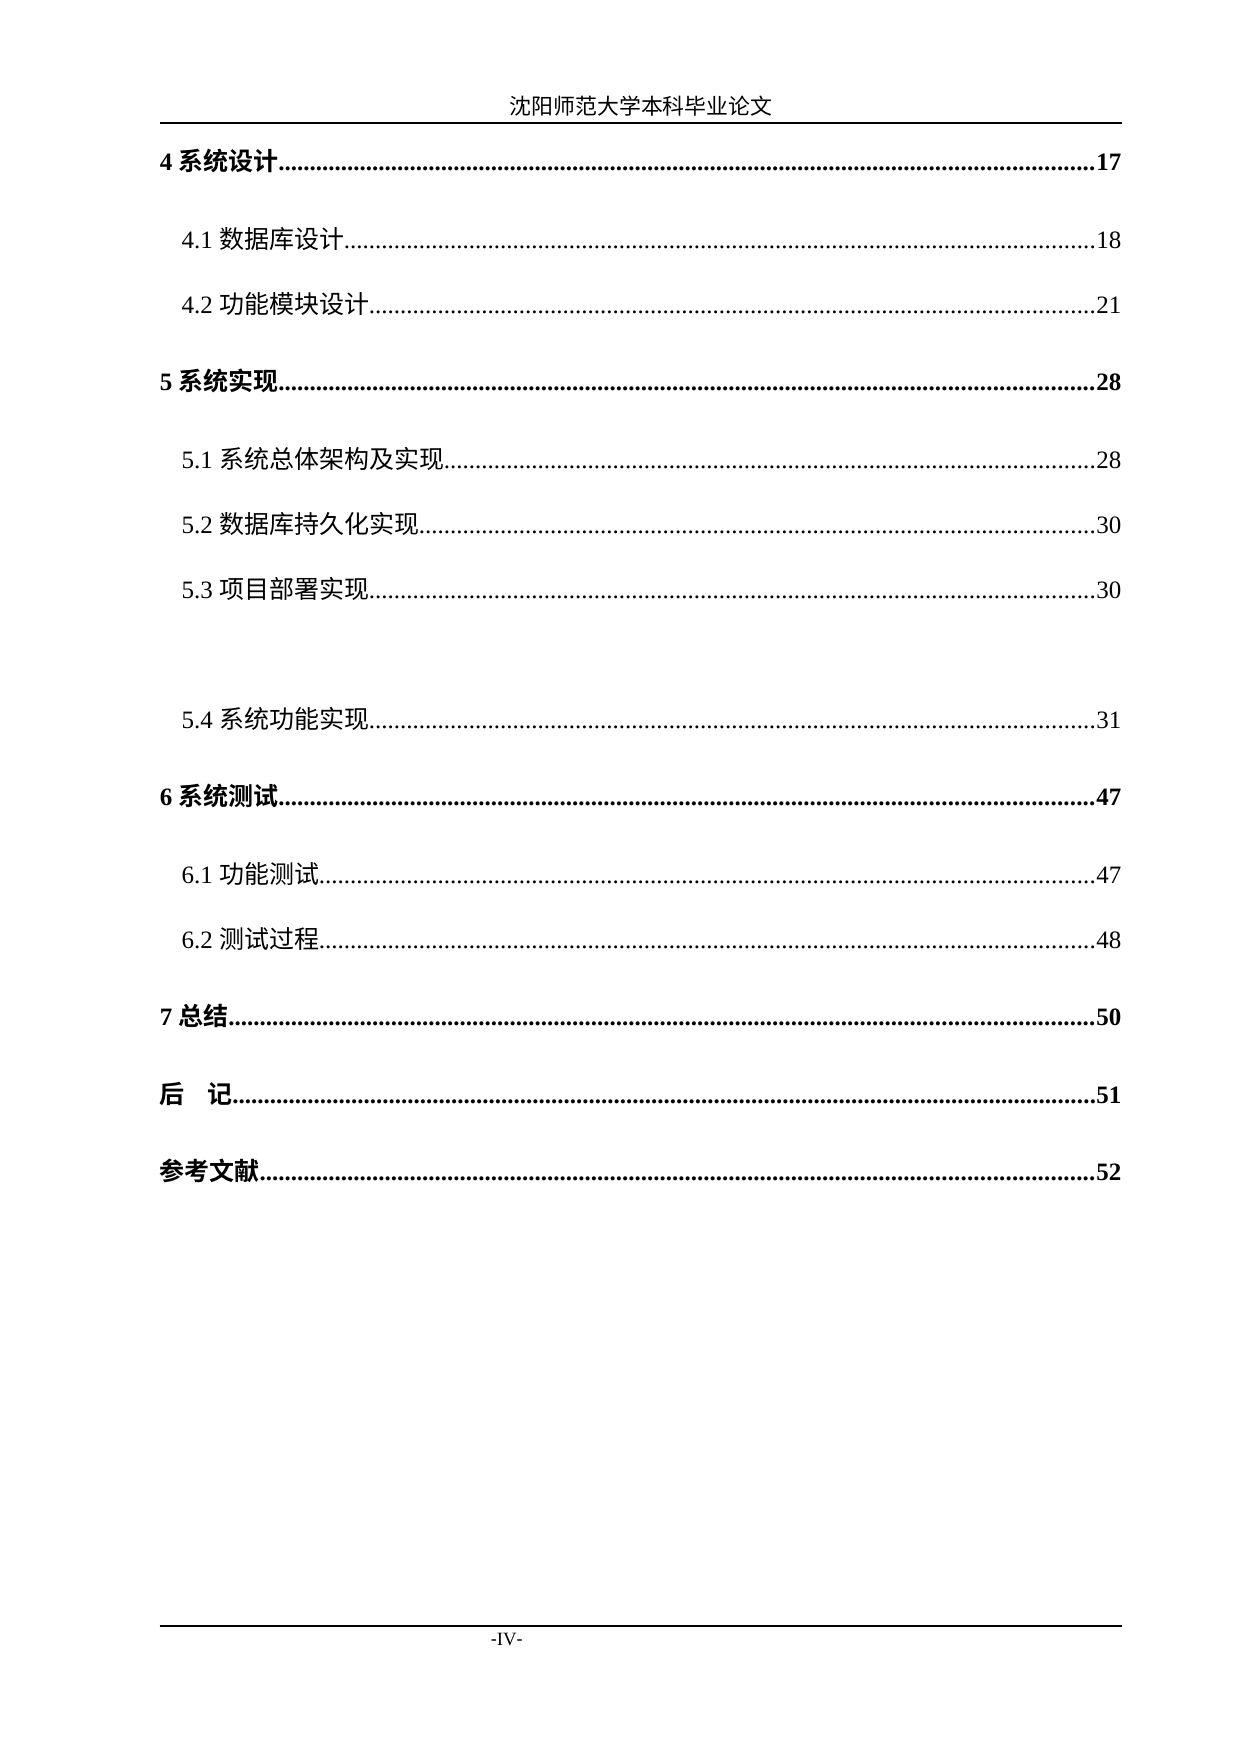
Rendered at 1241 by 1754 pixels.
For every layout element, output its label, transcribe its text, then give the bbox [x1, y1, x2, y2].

text 6 系统测试 47 [159, 762, 1122, 827]
text 后 记 51 [159, 1060, 1122, 1125]
text 5.3 项目部署实现 30 [181, 555, 1122, 620]
text 4.2 功能模块设计 21 [181, 270, 1122, 335]
text 6.2 测试过程 48 [181, 905, 1122, 970]
text 5 系统实现 28 [159, 347, 1122, 412]
text 参考文献 52 [159, 1137, 1122, 1202]
text 5.2 数据库持久化实现 30 [181, 490, 1122, 555]
text 5.1 系统总体架构及实现 28 [181, 425, 1122, 490]
text 5.4 系统功能实现 31 [181, 685, 1122, 750]
text 6.1 功能测试 47 [181, 840, 1122, 905]
text 7 总结 50 [159, 982, 1122, 1047]
text 4 系统设计 17 [159, 127, 1122, 192]
text 4.1 数据库设计 18 [181, 205, 1122, 270]
